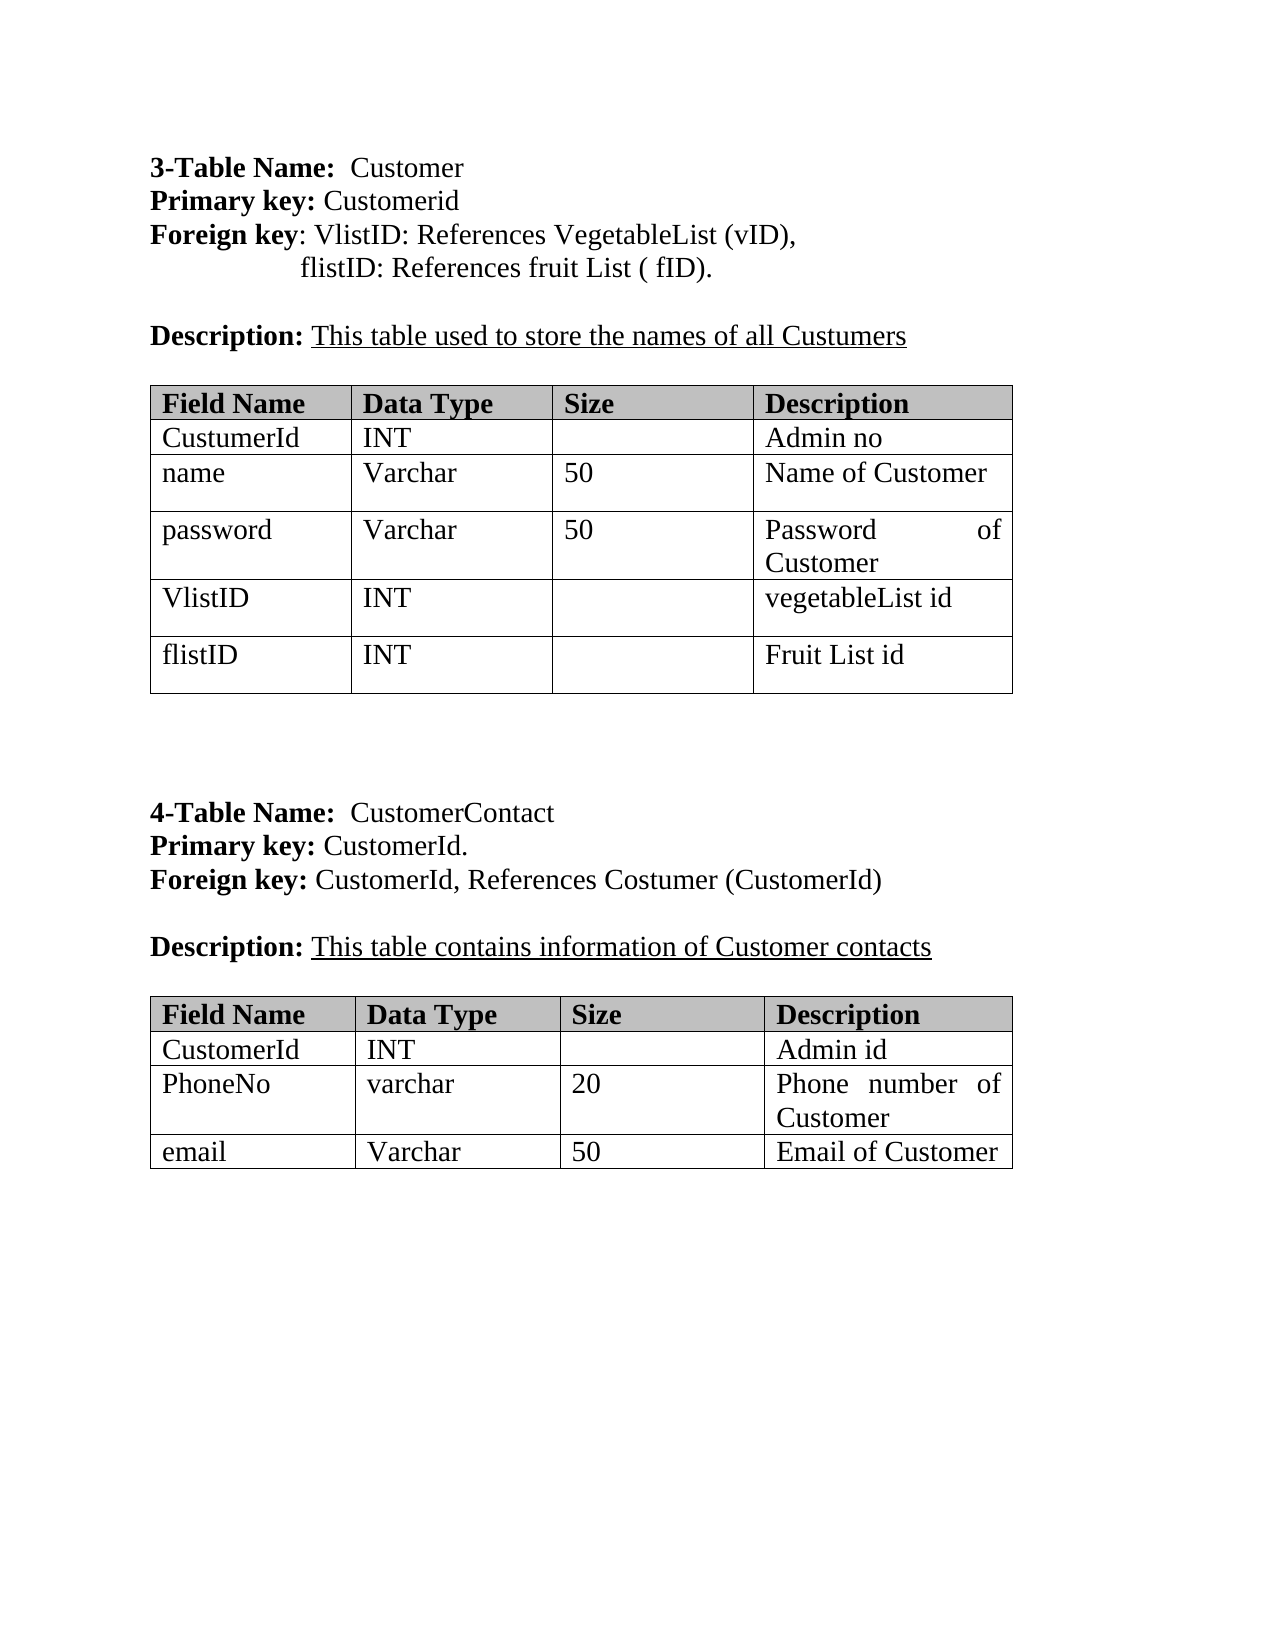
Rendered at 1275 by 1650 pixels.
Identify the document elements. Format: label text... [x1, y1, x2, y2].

table_cell [553, 637, 753, 693]
table_cell vegetableList id [754, 580, 1012, 636]
subtitle Foreign key: VlistID: References VegetableList (vID), [150, 217, 1125, 251]
table_cell 50 [553, 512, 753, 579]
table_cell Name of Customer [754, 455, 1012, 511]
table_header Data Type [352, 386, 552, 419]
table_cell Admin no [754, 420, 1012, 454]
table_cell Varchar [352, 455, 552, 511]
table_cell Fruit List id [754, 637, 1012, 693]
table_header Description [754, 386, 1012, 419]
subtitle Description: This table used to store the names of all Custumers [150, 318, 1125, 351]
table_header Data Type [356, 997, 560, 1031]
table_cell password [151, 512, 351, 579]
table_cell CustomerId [151, 1032, 355, 1065]
table_cell INT [352, 420, 552, 454]
subtitle Primary key: Customerid [150, 183, 1125, 217]
table_cell name [151, 455, 351, 511]
table_cell flistID [151, 637, 351, 693]
subtitle Description: This table contains information of Customer contacts [150, 929, 1125, 963]
table_cell Varchar [352, 512, 552, 579]
table_cell Password of Customer [754, 512, 1012, 579]
table_header Size [561, 997, 764, 1031]
table_header Field Name [151, 386, 351, 419]
table_cell [553, 580, 753, 636]
table_cell Varchar [356, 1135, 560, 1168]
table_cell 20 [561, 1066, 764, 1133]
table_cell Admin id [765, 1032, 1012, 1065]
table_cell INT [352, 580, 552, 636]
table_cell INT [352, 637, 552, 693]
table_header Description [765, 997, 1012, 1031]
table_cell 50 [553, 455, 753, 511]
table_header Size [553, 386, 753, 419]
table_cell Phone number of Customer [765, 1066, 1012, 1133]
table_cell email [151, 1135, 355, 1168]
subtitle 3-Table Name: Customer [150, 150, 1125, 183]
table_cell [561, 1032, 764, 1065]
table_cell PhoneNo [151, 1066, 355, 1133]
subtitle Foreign key: CustomerId, References Costumer (CustomerId) [150, 862, 1125, 896]
table_cell VlistID [151, 580, 351, 636]
table_cell 50 [561, 1135, 764, 1168]
table_header Field Name [151, 997, 355, 1031]
subtitle 4-Table Name: CustomerContact [150, 795, 1125, 828]
table_cell CustumerId [151, 420, 351, 454]
table_cell [553, 420, 753, 454]
subtitle Primary key: CustomerId. [150, 828, 1125, 862]
table_cell INT [356, 1032, 560, 1065]
subtitle flistID: References fruit List ( fID). [150, 251, 1125, 284]
table_cell varchar [356, 1066, 560, 1133]
table_cell Email of Customer [765, 1135, 1012, 1168]
